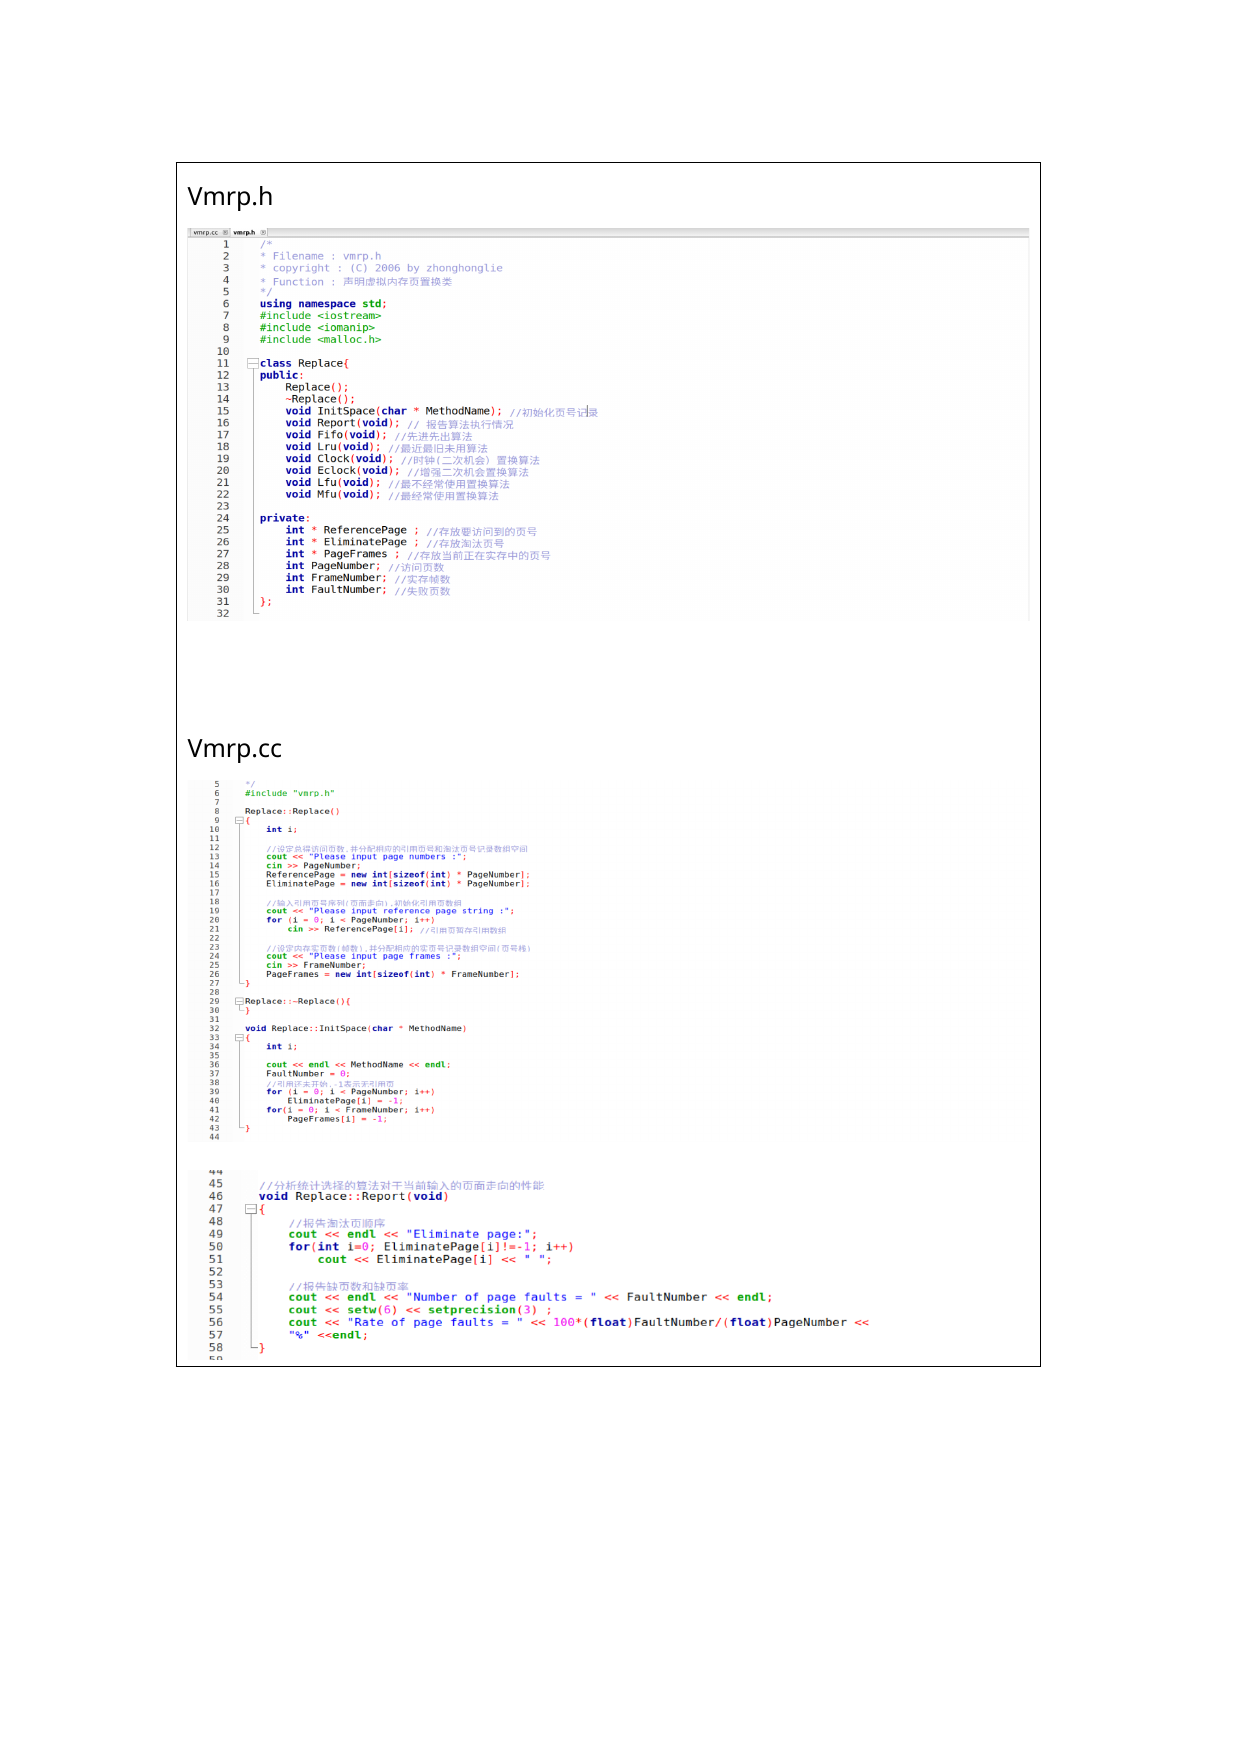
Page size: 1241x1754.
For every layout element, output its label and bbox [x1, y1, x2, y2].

picture [187, 228, 1030, 621]
picture [187, 1170, 1030, 1360]
picture [187, 780, 1030, 1142]
table_cell [177, 163, 1040, 1366]
